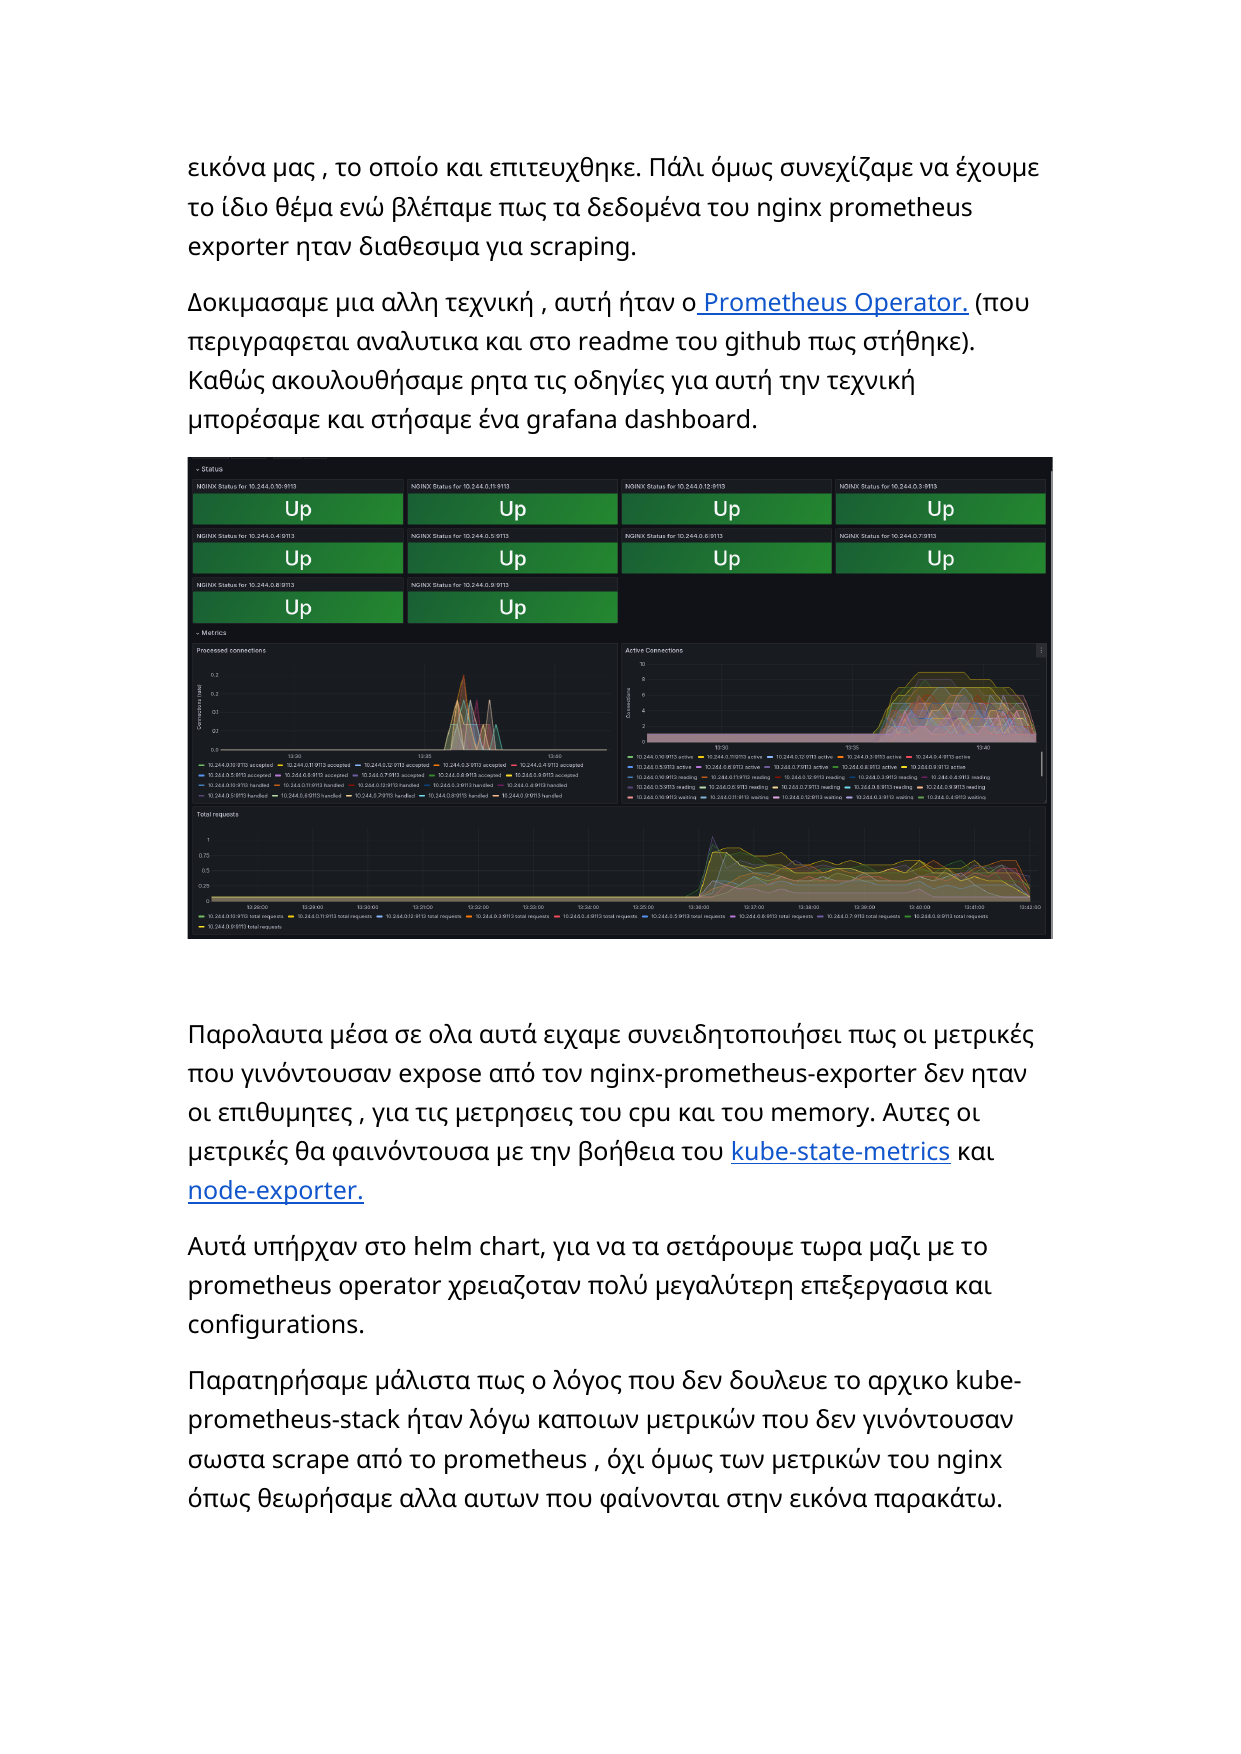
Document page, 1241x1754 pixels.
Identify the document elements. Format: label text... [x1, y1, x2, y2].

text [187, 150, 1053, 262]
picture [187, 457, 1053, 939]
text Δοκιμασαμε μια αλλη τεχνική , αυτή ήταν ο Prometheus Operator. (που περιγραφεται αναλυτικα και στο readme του github πως στήθηκε). Καθώς ακουλουθήσαμε ρητα τις οδηγίες για αυτή την τεχνική μπορέσαμε και στήσαμε ένα grafana dashboard. [187, 284, 1053, 436]
text Παρολαυτα μέσα σε ολα αυτά ειχαμε συνειδητοποιήσει πως οι μετρικές που γινόντουσαν expose από τον nginx-prometheus-exporter δεν ηταν οι επιθυμητες , για τις μετρησεις του cpu και του memory. Αυτες οι μετρικές θα φαινόντουσα με την βοήθεια του kube-state-metrics και node-exporter. [187, 1016, 1053, 1207]
text Αυτά υπήρχαν στο helm chart, για να τα σετάρουμε τωρα μαζι με το prometheus operator χρειαζοταν πολύ μεγαλύτερη επεξεργασια και configurations. [187, 1229, 1053, 1341]
text Παρατηρήσαμε μάλιστα πως ο λόγος που δεν δουλευε το αρχικο kube-prometheus-stack ήταν λόγω καποιων μετρικών που δεν γινόντουσαν σωστα scrape από το prometheus , όχι όμως των μετρικών του nginx όπως θεωρήσαμε αλλα αυτων που φαίνονται στην εικόνα παρακάτω. [187, 1363, 1053, 1514]
